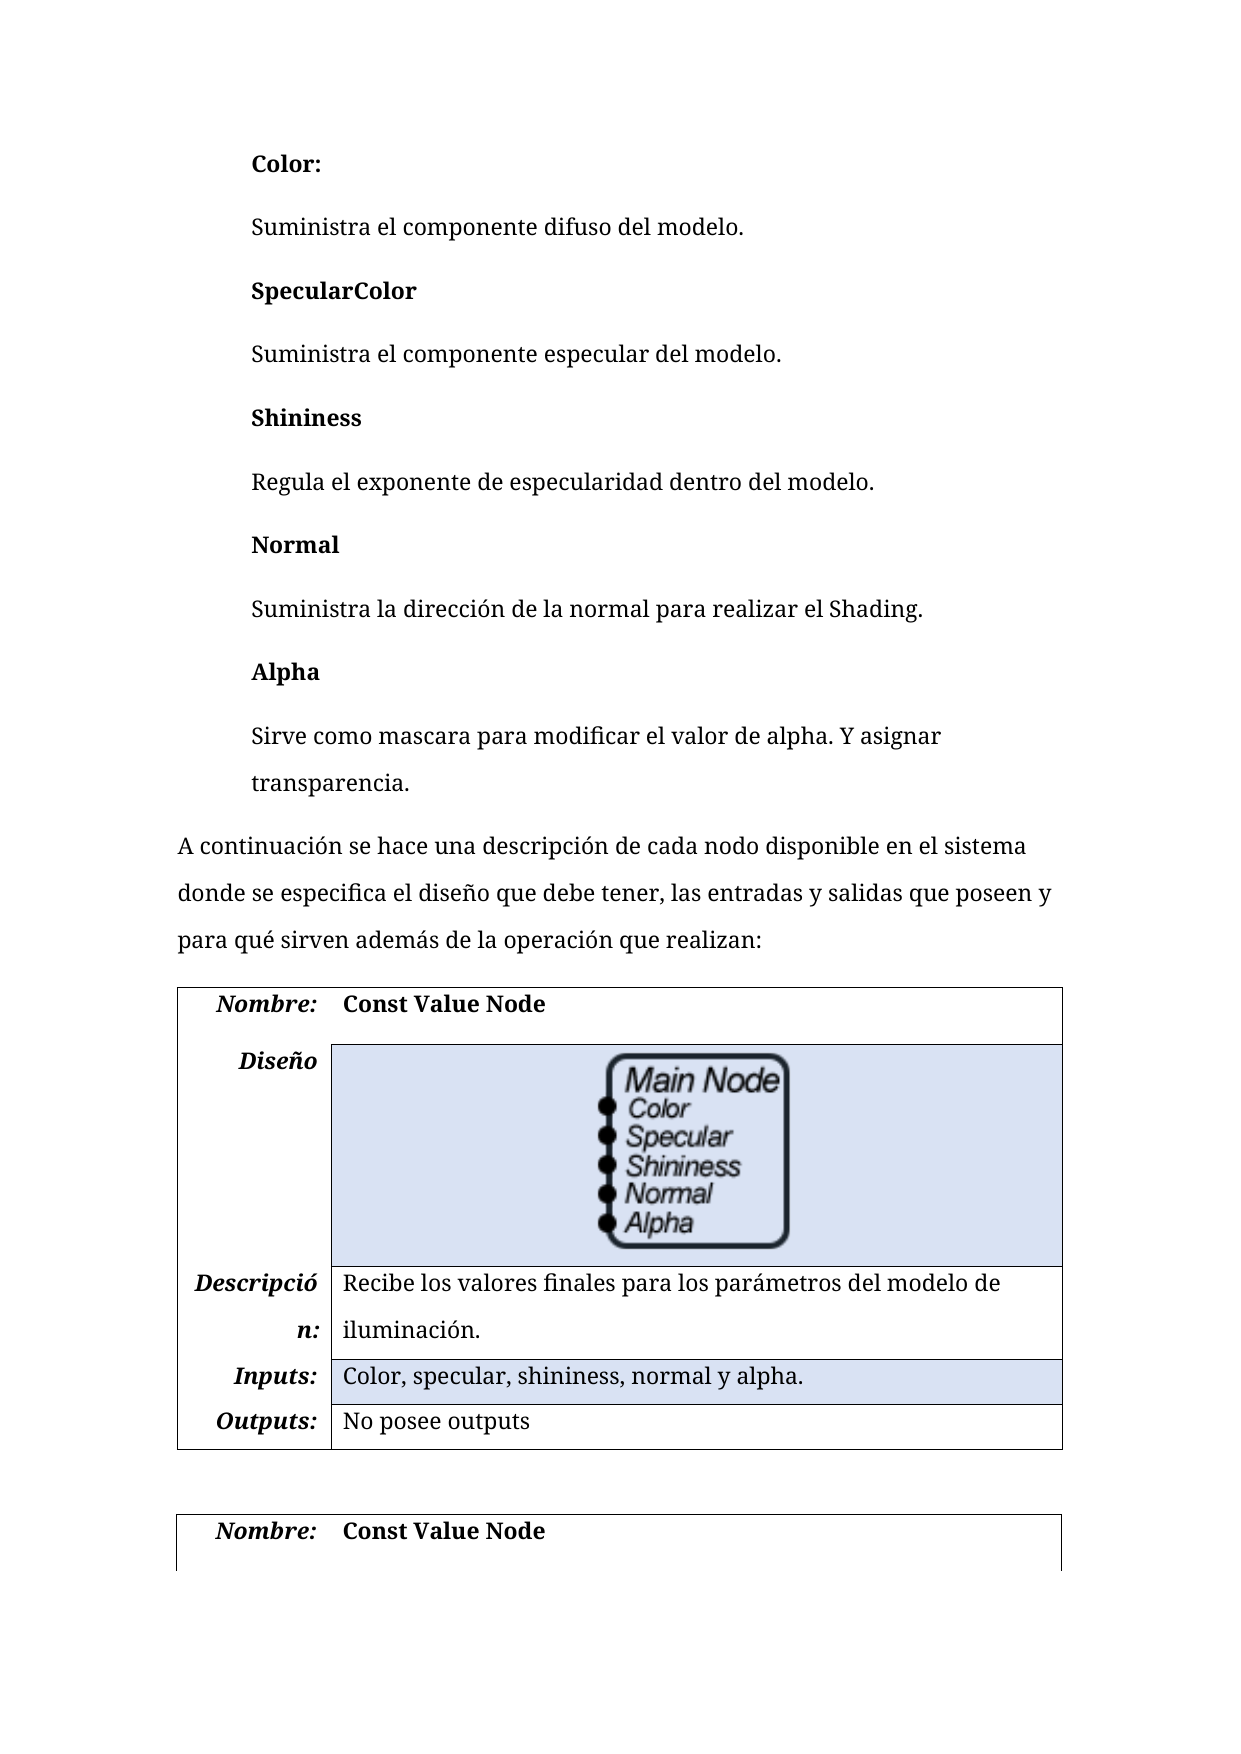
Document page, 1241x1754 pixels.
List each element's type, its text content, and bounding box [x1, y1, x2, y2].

table_header Const Value Node [331, 1515, 1061, 1571]
text Color: [177, 148, 1063, 179]
table_header Nombre: [177, 1515, 331, 1571]
text Suministra el componente difuso del modelo. [251, 211, 1063, 242]
table_cell Color, specular, shininess, normal y alpha. [332, 1360, 1062, 1404]
text Suministra la dirección de la normal para realizar el Shading. [251, 592, 1063, 624]
table_cell Diseño [178, 1044, 331, 1266]
table_header Const Value Node [331, 988, 1062, 1044]
text Alpha [251, 656, 1063, 687]
text SpecularColor [251, 275, 1063, 306]
table_cell No posee outputs [332, 1405, 1062, 1449]
text Suministra el componente especular del modelo. [251, 338, 1063, 369]
table_header Nombre: [178, 988, 331, 1044]
text Sirve como mascara para modificar el valor de alpha. Y asignar transparencia. [251, 719, 1063, 798]
table_cell Recibe los valores finales para los parámetros del modelo de iluminación. [332, 1267, 1062, 1358]
text Shininess [251, 402, 1063, 433]
text Regula el exponente de especularidad dentro del modelo. [251, 465, 1063, 497]
table_cell Inputs: [178, 1359, 331, 1404]
table_cell Descripción: [178, 1266, 331, 1358]
table_cell Outputs: [178, 1404, 331, 1449]
picture [592, 1045, 801, 1254]
table_cell [332, 1045, 1062, 1266]
text Normal [251, 529, 1063, 560]
text A continuación se hace una descripción de cada nodo disponible en el sistema donde se especifica el diseño que debe tener, las entradas y salidas que poseen y para qué sirven además de la operación que realizan: [177, 830, 1063, 955]
